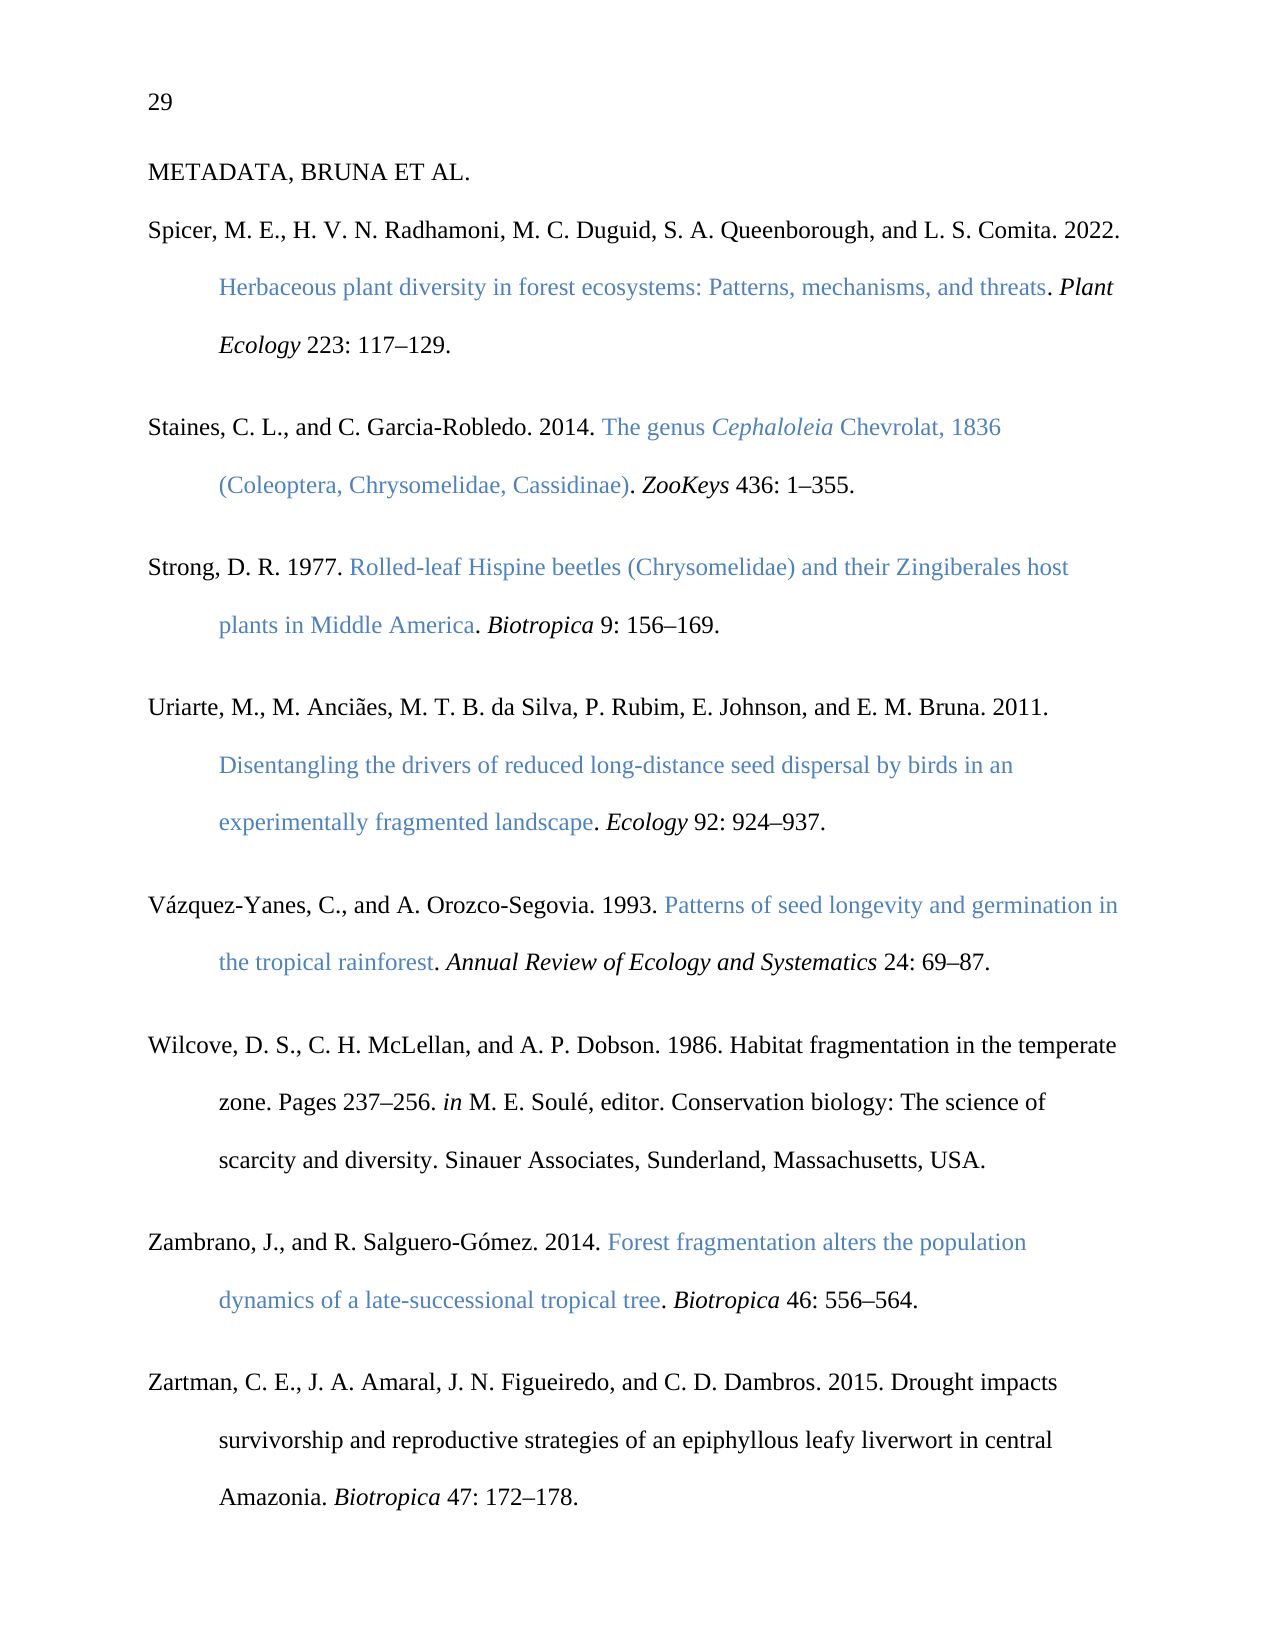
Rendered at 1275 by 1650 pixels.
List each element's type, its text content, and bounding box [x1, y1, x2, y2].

text Uriarte, M., M. Anciães, M. T. B. da Silva, P. Rubim, E. Johnson, and E. M. Bruna. 2011. Disentangling the drivers of reduced long-distance seed dispersal by birds in an experimentally fragmented landscape. Ecology 92: 924–937. [148, 692, 1127, 836]
text Vázquez-Yanes, C., and A. Orozco-Segovia. 1993. Patterns of seed longevity and germination in the tropical rainforest. Annual Review of Ecology and Systematics 24: 69–87. [148, 890, 1127, 976]
text Zartman, C. E., J. A. Amaral, J. N. Figueiredo, and C. D. Dambros. 2015. Drought impacts survivorship and reproductive strategies of an epiphyllous leafy liverwort in central Amazonia. Biotropica 47: 172–178. [148, 1367, 1127, 1511]
text Spicer, M. E., H. V. N. Radhamoni, M. C. Duguid, S. A. Queenborough, and L. S. Comita. 2022. Herbaceous plant diversity in forest ecosystems: Patterns, mechanisms, and threats. Plant Ecology 223: 117–129. [148, 215, 1127, 359]
text Staines, C. L., and C. Garcia-Robledo. 2014. The genus Cephaloleia Chevrolat, 1836 (Coleoptera, Chrysomelidae, Cassidinae). ZooKeys 436: 1–355. [148, 412, 1127, 499]
text Wilcove, D. S., C. H. McLellan, and A. P. Dobson. 1986. Habitat fragmentation in the temperate zone. Pages 237–256. in M. E. Soulé, editor. Conservation biology: The science of scarcity and diversity. Sinauer Associates, Sunderland, Massachusetts, USA. [148, 1030, 1127, 1174]
text Strong, D. R. 1977. Rolled-leaf Hispine beetles (Chrysomelidae) and their Zingiberales host plants in Middle America. Biotropica 9: 156–169. [148, 552, 1127, 639]
text Zambrano, J., and R. Salguero-Gómez. 2014. Forest fragmentation alters the population dynamics of a late-successional tropical tree. Biotropica 46: 556–564. [148, 1227, 1127, 1314]
